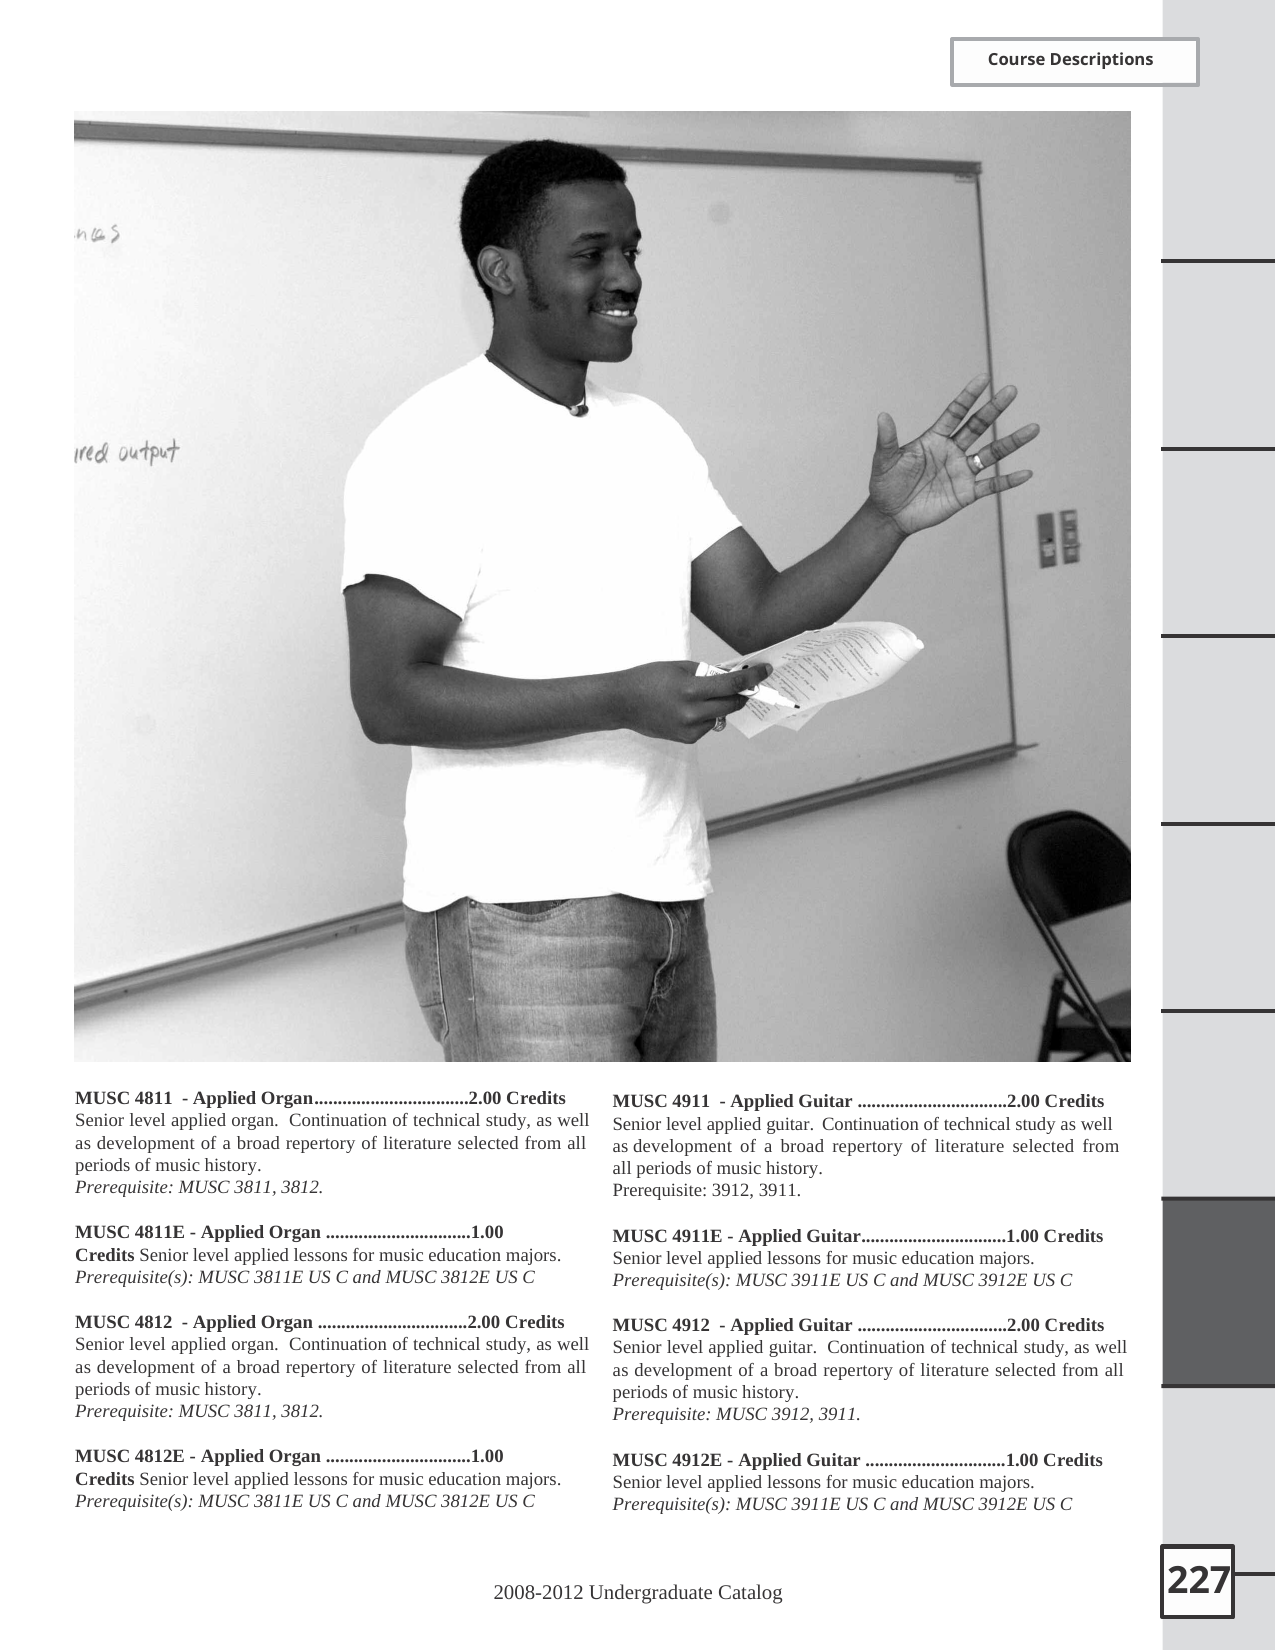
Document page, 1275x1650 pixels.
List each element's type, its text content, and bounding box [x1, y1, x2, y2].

text Prerequisite: 3912, 3911. [612, 1179, 1242, 1201]
text MUSC 4811E - Applied Organ ...............................1.00 Credits Senior level applied lessons for music education majors. Prerequisite(s): MUSC 3811E US C and MUSC 3812E US C [75, 1221, 566, 1288]
text 2008-2012 Undergraduate Catalog [493, 1580, 787, 1604]
text Prerequisite: MUSC 3811, 3812. [75, 1400, 587, 1422]
text 227 [1167, 1557, 1242, 1601]
text MUSC 4911 - Applied Guitar ................................2.00 Credits Senior level applied guitar. Continuation of technical study as well as development of a broad repertory of literature selected from all periods of music history. [612, 1090, 1128, 1179]
text MUSC 4911E - Applied Guitar...............................1.00 Credits Senior level applied lessons for music education majors. Prerequisite(s): MUSC 3911E US C and MUSC 3912E US C [612, 1224, 1104, 1291]
text Prerequisite: MUSC 3912, 3911. [612, 1403, 1242, 1425]
text Prerequisite: MUSC 3811, 3812. [75, 1176, 587, 1198]
text Course Descriptions [62, 49, 1154, 70]
text MUSC 4912 - Applied Guitar ................................2.00 Credits Senior level applied guitar. Continuation of technical study, as well as development of a broad repertory of literature selected from all periods of music history. [612, 1314, 1128, 1403]
text MUSC 4812 - Applied Organ ................................2.00 Credits Senior level applied organ. Continuation of technical study, as well as development of a broad repertory of literature selected from all periods of music history. [75, 1311, 591, 1399]
text MUSC 4812E - Applied Organ ...............................1.00 Credits Senior level applied lessons for music education majors. Prerequisite(s): MUSC 3811E US C and MUSC 3812E US C [75, 1445, 566, 1512]
text MUSC 4811 - Applied Organ.................................2.00 Credits Senior level applied organ. Continuation of technical study, as well as development of a broad repertory of literature selected from all periods of music history. [75, 1087, 591, 1176]
picture [74, 111, 1131, 1062]
text MUSC 4912E - Applied Guitar ..............................1.00 Credits Senior level applied lessons for music education majors. Prerequisite(s): MUSC 3911E US C and MUSC 3912E US C [612, 1448, 1104, 1515]
